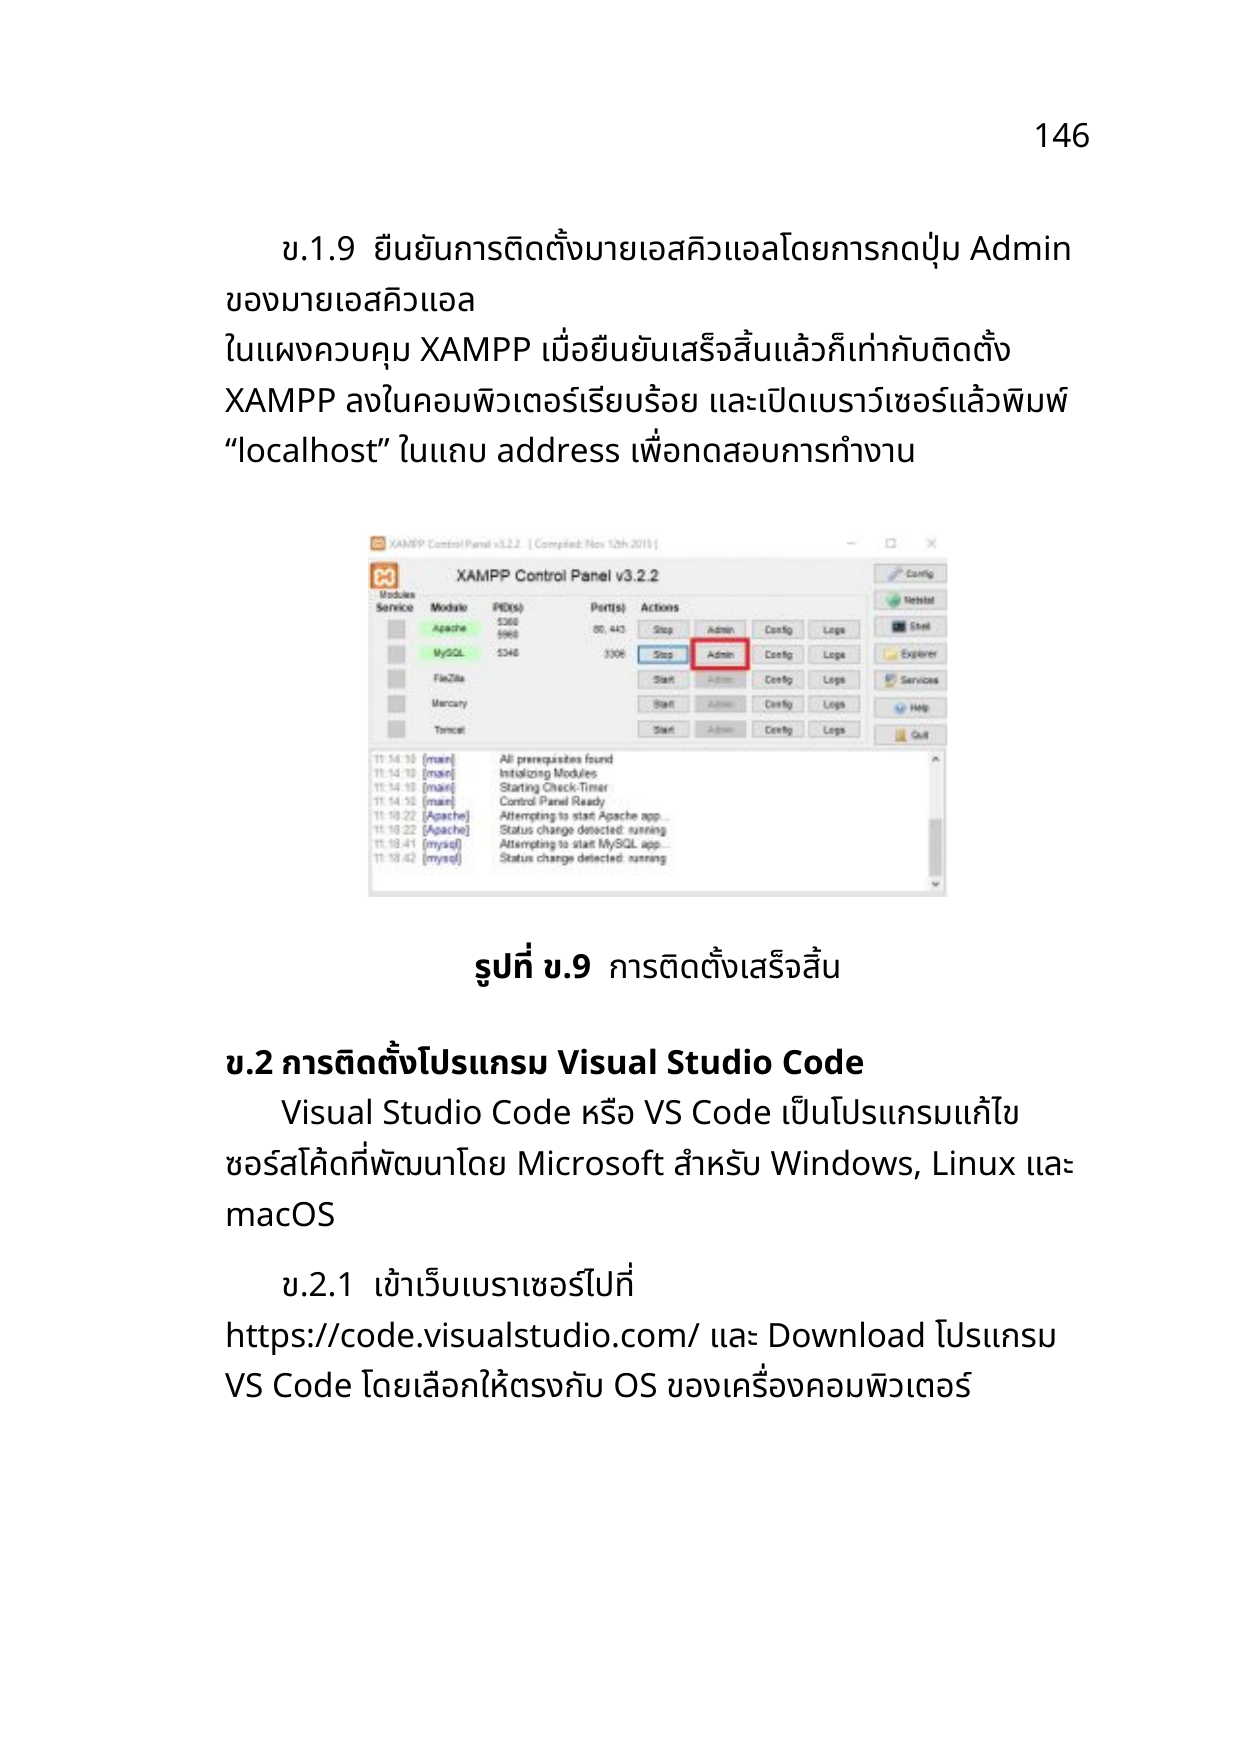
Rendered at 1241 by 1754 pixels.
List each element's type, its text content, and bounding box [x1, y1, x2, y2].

subtitle ข.2.1 เข้าเว็บเบราเซอร์ไปที่ https://code.visualstudio.com/ และ Download โปรแกรม VS Code โดยเลือกให้ตรงกับ OS ของเครื่องคอมพิวเตอร์ [225, 1261, 1090, 1413]
subtitle ข.2 การติดตั้งโปรแกรม Visual Studio Code [225, 1038, 1090, 1089]
text รูปที่ ข.9 การติดตั้งเสร็จสิ้น [225, 942, 1090, 993]
picture [367, 535, 948, 897]
subtitle ข.1.9 ยืนยันการติดตั้งมายเอสคิวแอลโดยการกดปุ่ม Admin ของมายเอสคิวแอล ในแผงควบคุม XAMPP เมื่อยืนยันเสร็จสิ้นแล้วก็เท่ากับติดตั้ง XAMPP ลงในคอมพิวเตอร์เรียบร้อย และเปิดเบราว์เซอร์แล้วพิมพ์ “localhost” ในแถบ address เพื่อทดสอบการทำงาน [225, 225, 1090, 478]
text Visual Studio Code หรือ VS Code เป็นโปรแกรมแก้ไขซอร์สโค้ดที่พัฒนาโดย Microsoft สำหรับ Windows, Linux และ macOS [225, 1089, 1090, 1236]
